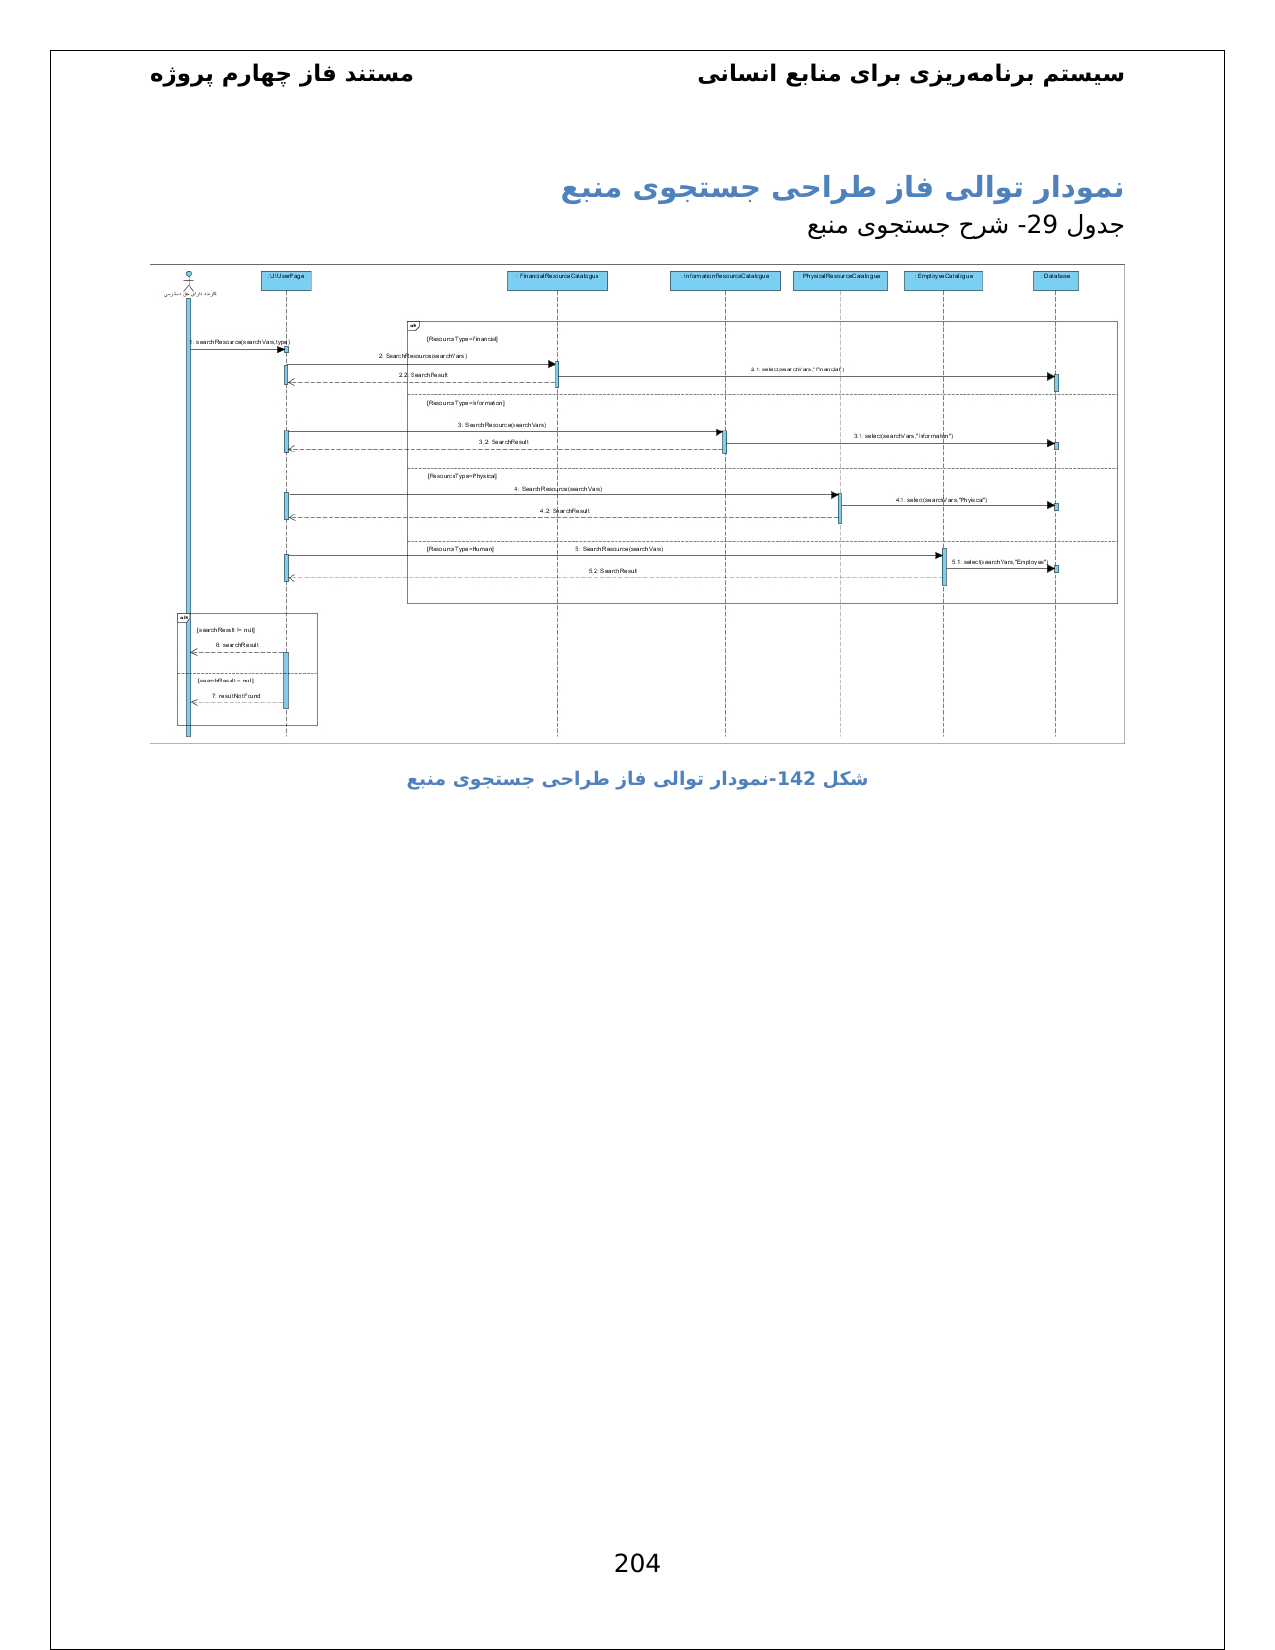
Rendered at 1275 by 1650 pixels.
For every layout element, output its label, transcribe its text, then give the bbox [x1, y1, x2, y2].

picture [150, 264, 1125, 744]
subtitle نمودار توالی فاز طراحی جستجوی منبع [150, 171, 1125, 205]
text جدول 29- شرح جستجوی منبع [150, 210, 1125, 239]
text شکل 142-نمودار توالی فاز طراحی جستجوی منبع [150, 767, 1125, 789]
